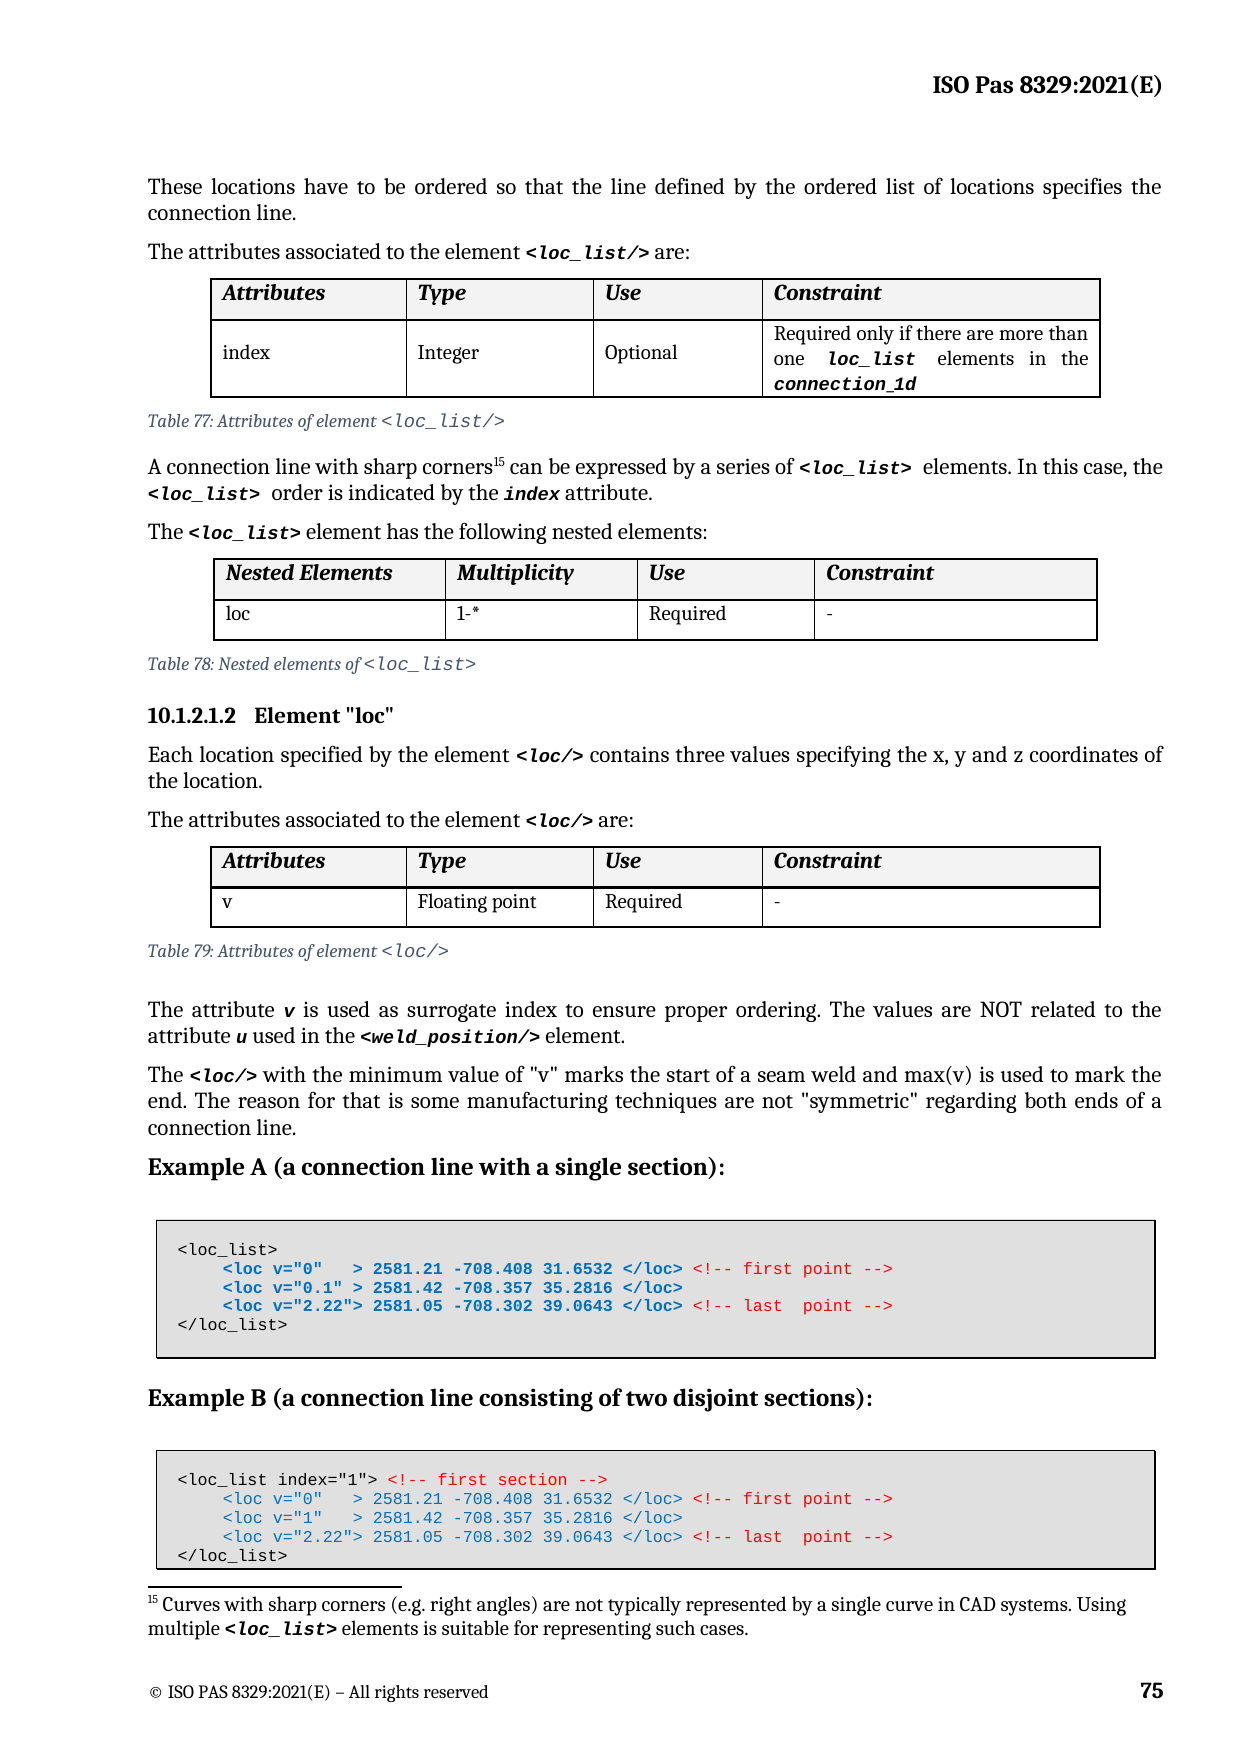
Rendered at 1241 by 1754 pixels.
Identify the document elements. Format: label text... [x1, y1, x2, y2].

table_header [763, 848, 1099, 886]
text Table 77: Attributes of element <loc_list/> [148, 411, 1163, 433]
text Table 78: Nested elements of <loc_list> [148, 653, 1163, 676]
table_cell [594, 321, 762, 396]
text Each location specified by the element <loc/> contains three values specifying the x, y and z coordinates of the location. [148, 741, 1163, 794]
text <loc_list index="1"> <!-- first section --> [157, 1469, 1154, 1488]
text Table 79: Attributes of element <loc/> [148, 941, 1163, 963]
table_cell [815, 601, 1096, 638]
text Example B (a connection line consisting of two disjoint sections): [148, 1384, 1163, 1412]
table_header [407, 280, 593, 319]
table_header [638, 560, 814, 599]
text The attributes associated to the element <loc/> are: [148, 807, 1163, 833]
text A connection line with sharp corners can be expressed by a series of <loc_list> elements. In this case, the <loc_list> order is indicated by the index attribute. [148, 454, 1163, 507]
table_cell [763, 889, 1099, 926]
text The attribute v is used as surrogate index to ensure proper ordering. The values are NOT related to the attribute u used in the <weld_position/> element. [148, 996, 1163, 1049]
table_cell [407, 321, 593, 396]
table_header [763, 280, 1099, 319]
text The <loc/> with the minimum value of "v" marks the start of a seam weld and max(v) is used to mark the end. The reason for that is some manufacturing techniques are not "symmetric" regarding both ends of a connection line. [148, 1062, 1163, 1141]
text The attributes associated to the element <loc_list/> are: [148, 239, 1163, 265]
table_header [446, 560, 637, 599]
text <loc v="2.22"> 2581.05 -708.302 39.0643 </loc> <!-- last point --> [157, 1525, 1154, 1544]
text <loc v="0" > 2581.21 -708.408 31.6532 </loc> <!-- first point --> [157, 1488, 1154, 1507]
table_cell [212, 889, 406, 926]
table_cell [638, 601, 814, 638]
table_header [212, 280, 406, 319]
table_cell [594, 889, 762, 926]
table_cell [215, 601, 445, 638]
text <loc v="1" > 2581.42 -708.357 35.2816 </loc> [157, 1507, 1154, 1525]
subtitle Element "loc" [148, 703, 1163, 729]
text <loc v="0.1" > 2581.42 -708.357 35.2816 </loc> [157, 1276, 1154, 1295]
text Example A (a connection line with a single section): [148, 1153, 1163, 1182]
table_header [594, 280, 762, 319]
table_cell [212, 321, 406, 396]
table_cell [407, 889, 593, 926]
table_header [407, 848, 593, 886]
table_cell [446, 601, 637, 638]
text <loc v="0" > 2581.21 -708.408 31.6532 </loc> <!-- first point --> [157, 1257, 1154, 1276]
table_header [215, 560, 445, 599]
text <loc_list> [157, 1238, 1154, 1257]
text </loc_list> [157, 1544, 1154, 1568]
text <loc v="2.22"> 2581.05 -708.302 39.0643 </loc> <!-- last point --> [157, 1295, 1154, 1314]
text The <loc_list> element has the following nested elements: [148, 519, 1163, 545]
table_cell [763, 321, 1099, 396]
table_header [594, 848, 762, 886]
text </loc_list> [157, 1314, 1154, 1333]
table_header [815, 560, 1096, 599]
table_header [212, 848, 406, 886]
